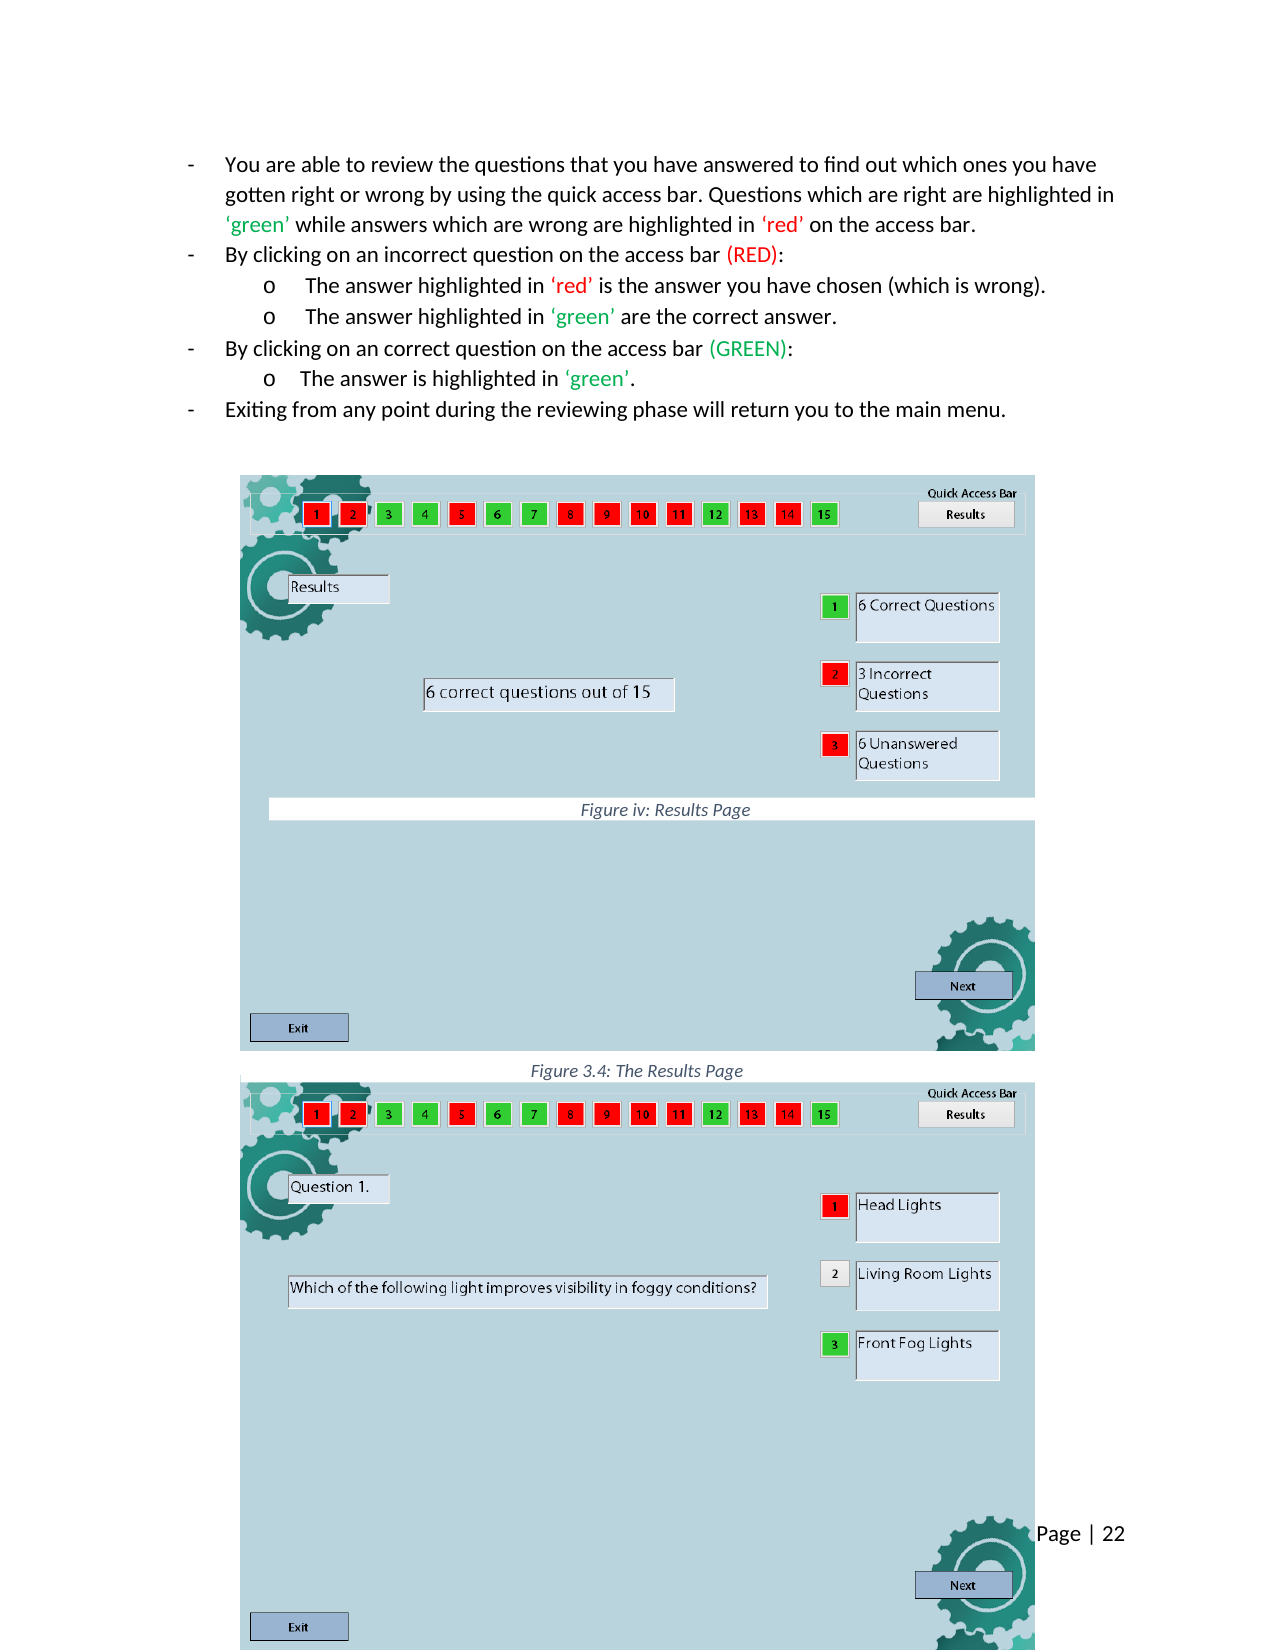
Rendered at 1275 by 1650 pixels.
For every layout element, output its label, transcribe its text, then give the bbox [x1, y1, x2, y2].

list The answer highlighted in ‘red’ is the answer you have chosen (which is wrong). [262, 271, 1125, 300]
picture [240, 1083, 1035, 1650]
list The answer highlighted in ‘green’ are the correct answer. [262, 302, 1125, 331]
list Exiting from any point during the reviewing phase will return you to the main menu. [187, 395, 1125, 423]
picture [240, 475, 1035, 1051]
list The answer is highlighted in ‘green’. [262, 364, 1125, 393]
list You are able to review the questions that you have answered to find out which ones you have gotten right or wrong by using the quick access bar. Questions which are right are highlighted in ‘green’ while answers which are wrong are highlighted in ‘red’ on the access bar. [187, 150, 1125, 238]
list By clicking on an incorrect question on the access bar (RED): [187, 241, 1125, 269]
list By clicking on an correct question on the access bar (GREEN): [187, 334, 1125, 362]
